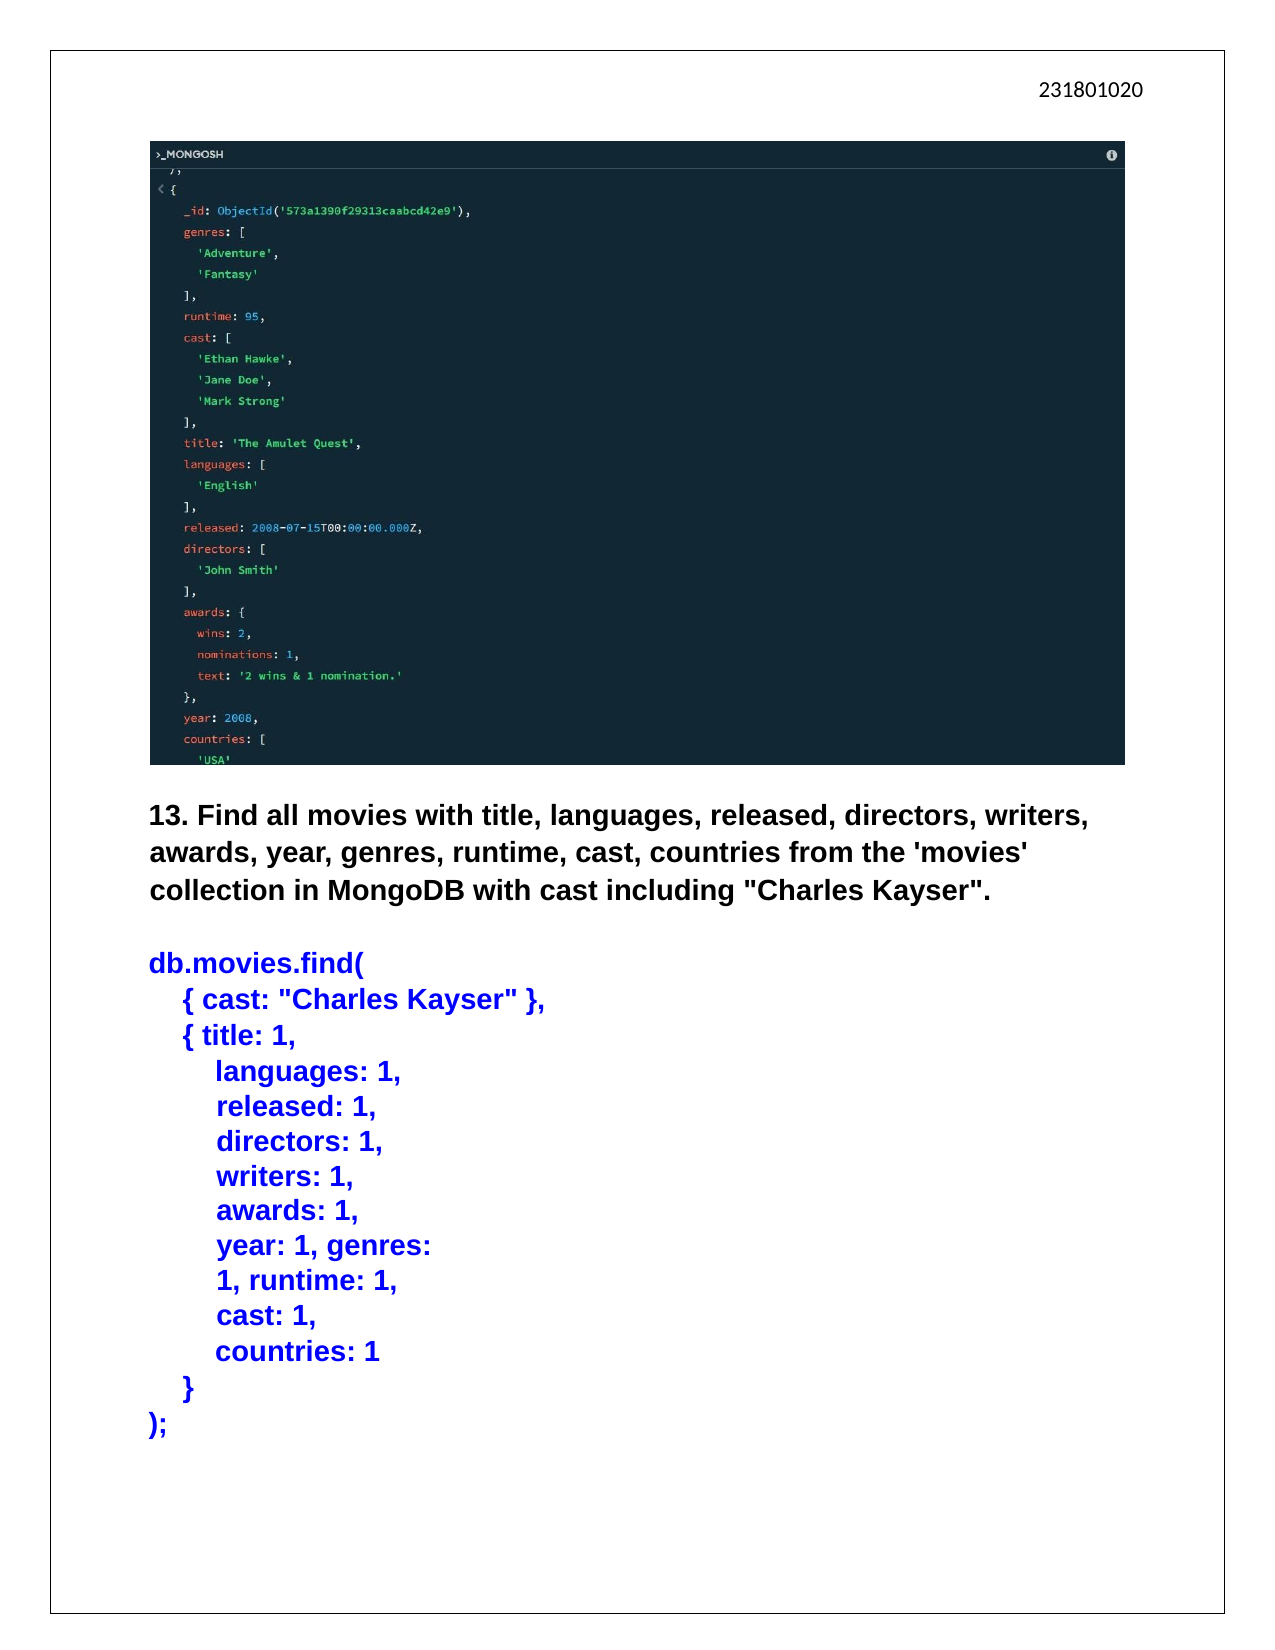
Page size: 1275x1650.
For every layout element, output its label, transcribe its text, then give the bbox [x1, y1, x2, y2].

text { cast: "Charles Kayser" }, [182, 982, 1152, 1015]
text db.movies.find( [148, 946, 1152, 979]
text } [182, 1370, 1152, 1403]
picture [150, 141, 1125, 765]
text { title: 1, [182, 1018, 309, 1052]
text 13. Find all movies with title, languages, released, directors, writers, awards, year, genres, runtime, cast, countries from the 'movies' collection in MongoDB with cast including "Charles Kayser". [148, 798, 1123, 907]
text ); [148, 1406, 1152, 1440]
text languages: 1, released: 1, directors: 1, writers: 1, awards: 1, year: 1, genres: 1, runtime: 1, cast: 1, [215, 1054, 435, 1331]
text countries: 1 [215, 1334, 1152, 1367]
